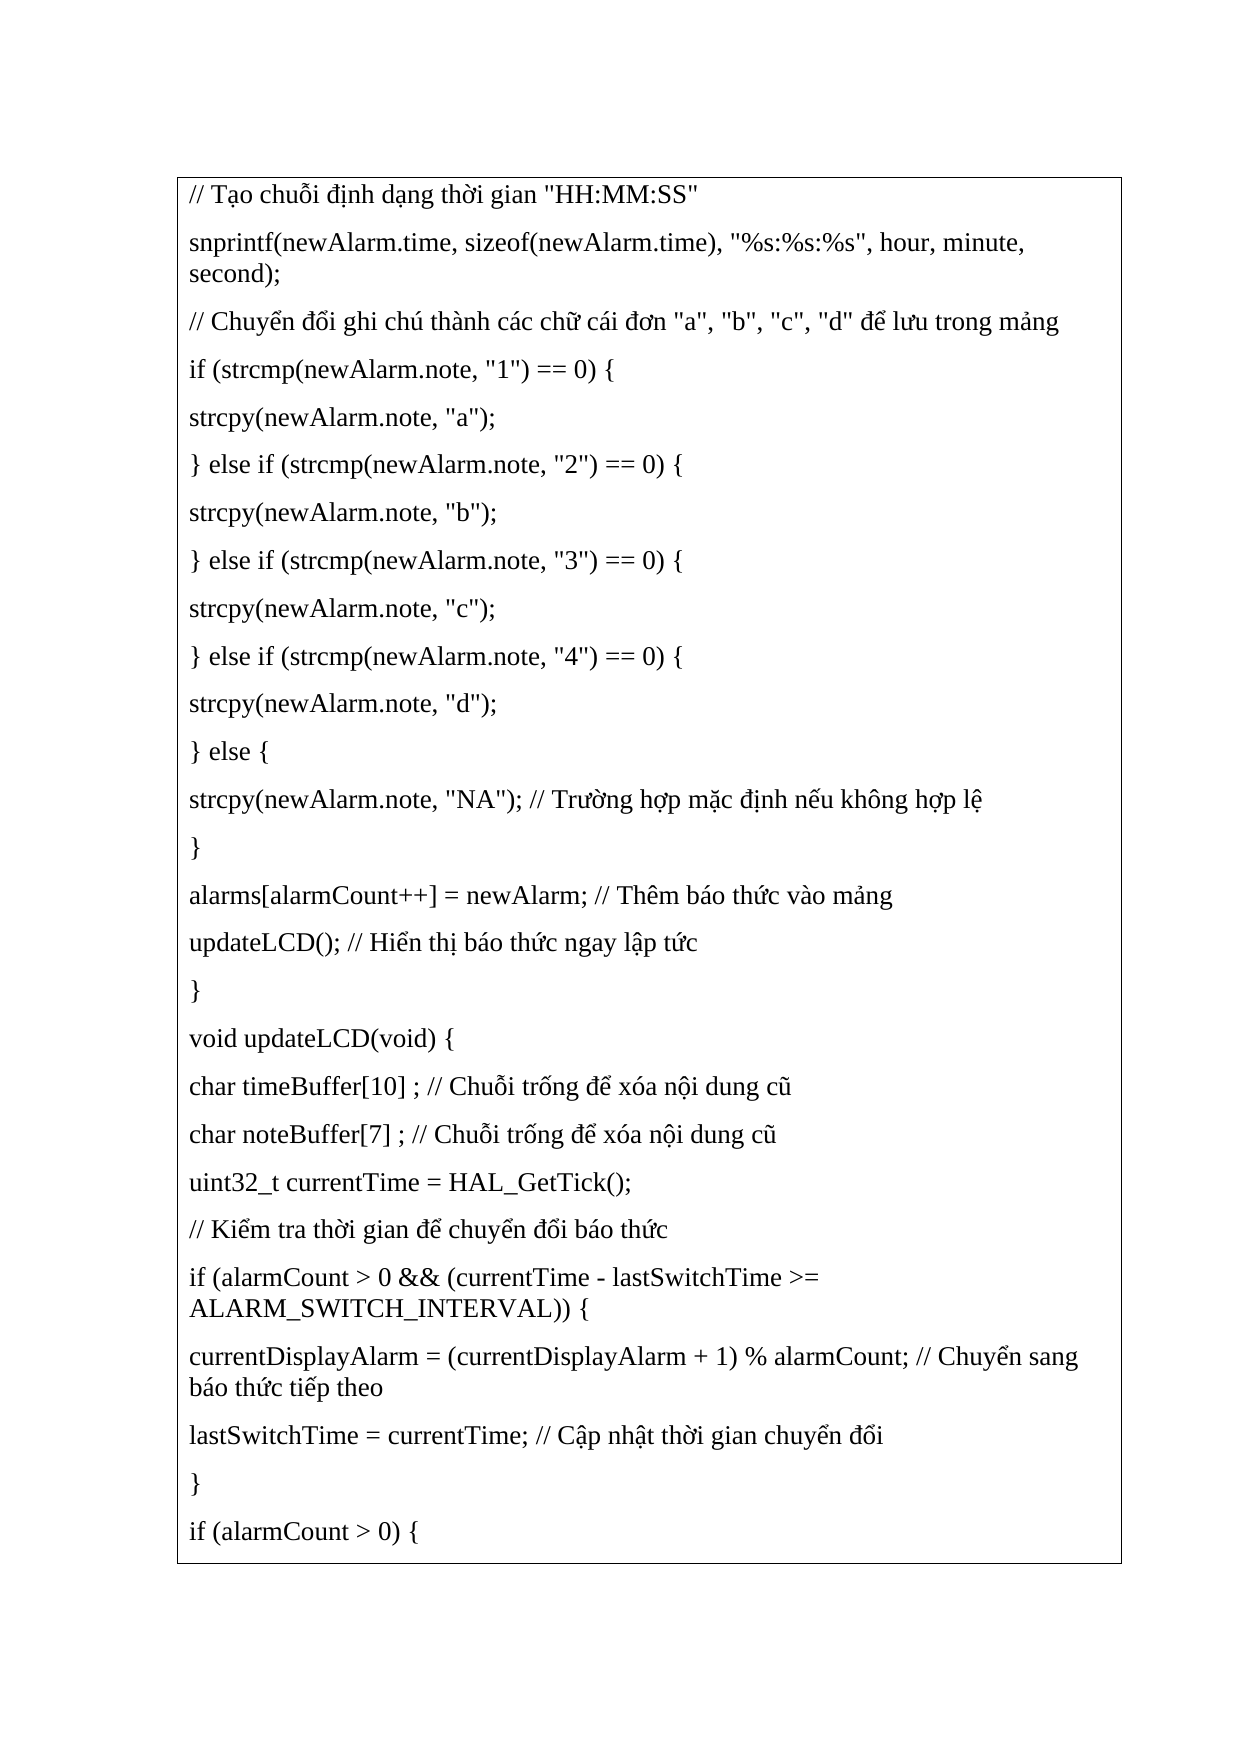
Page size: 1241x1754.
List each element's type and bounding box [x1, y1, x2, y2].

table_cell [178, 178, 1121, 1563]
